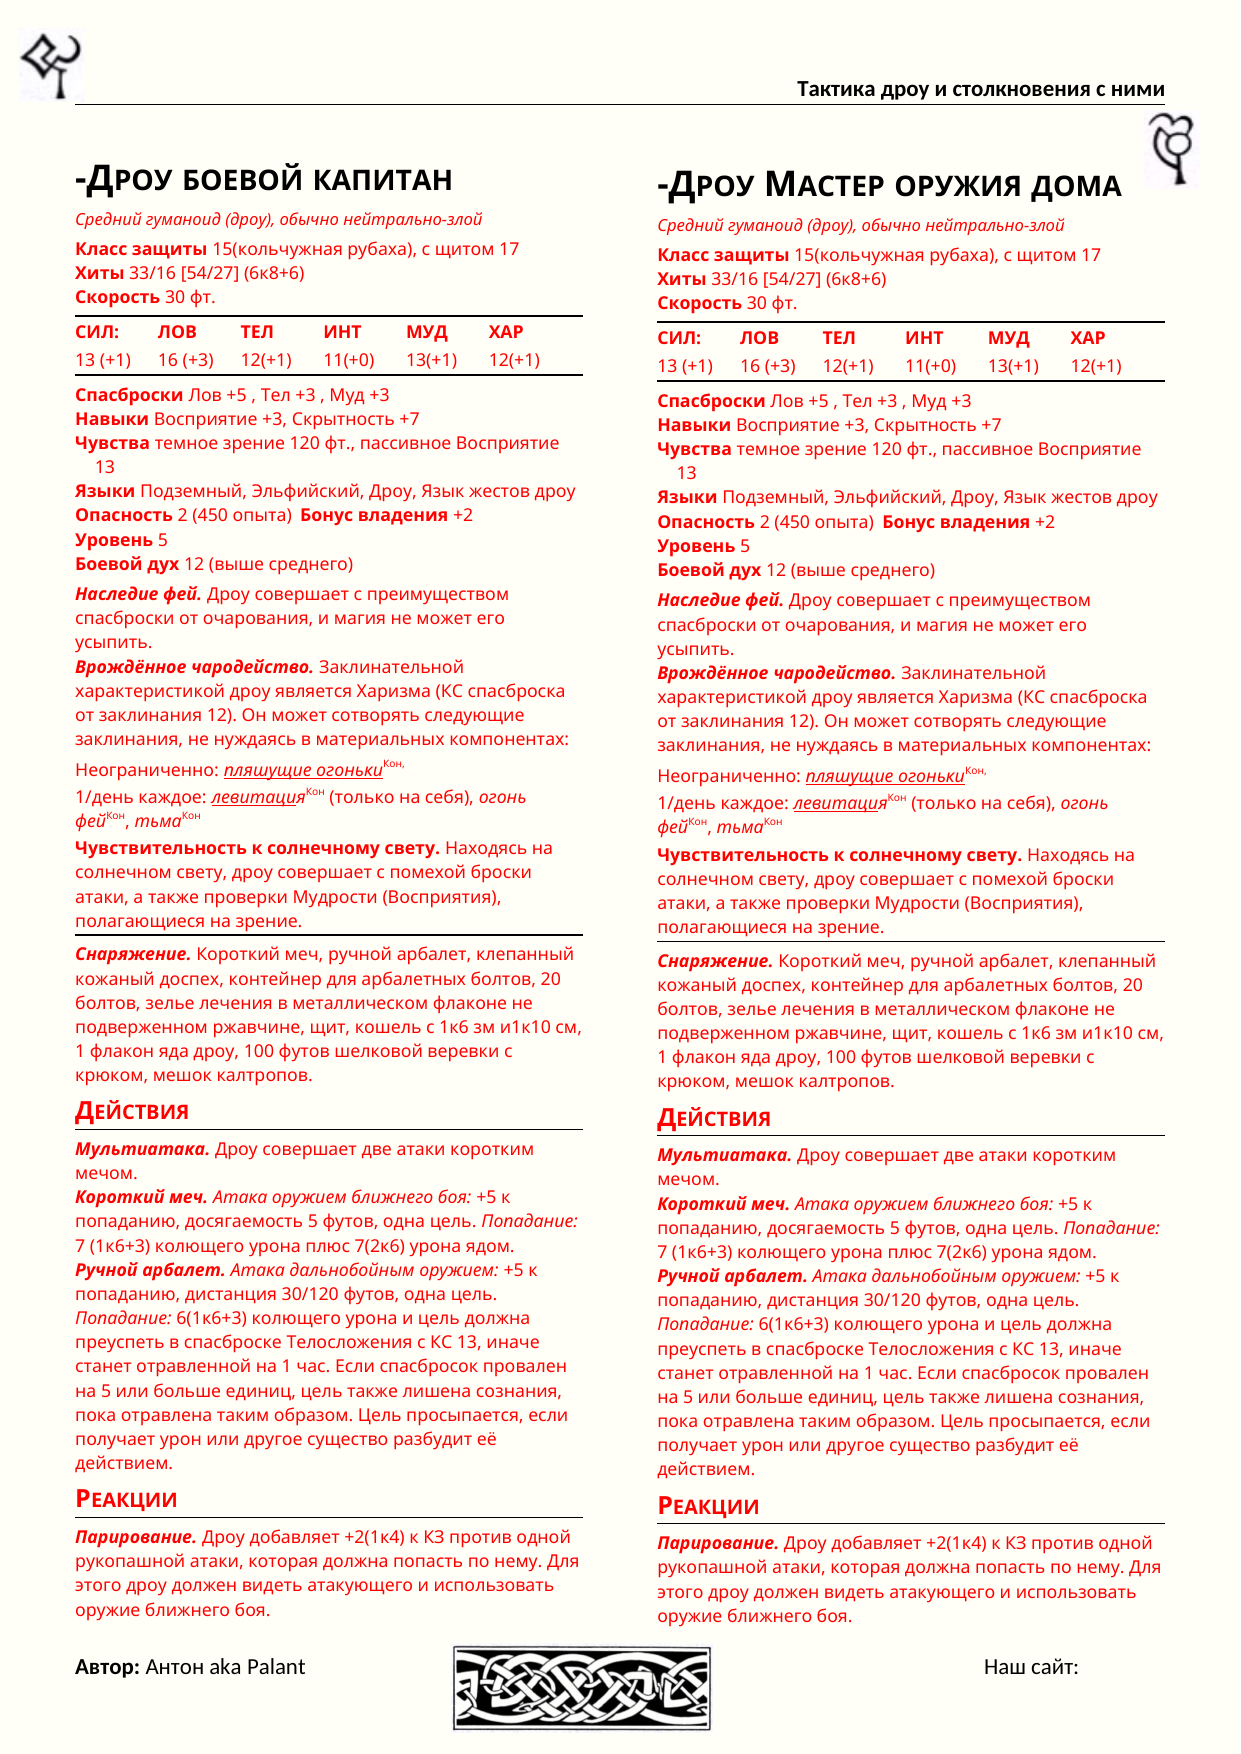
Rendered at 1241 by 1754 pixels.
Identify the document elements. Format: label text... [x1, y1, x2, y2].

text Навыки Восприятие +3, Скрытность +7 [657, 412, 1165, 437]
text Короткий меч. Атака оружием ближнего боя: +5 к попаданию, досягаемость 5 футов, одна цель. Попадание: 7 (1к6+3) колющего урона плюс 7(2к6) урона ядом. [75, 1185, 583, 1257]
text Парирование. Дроу добавляет +2(1к4) к КЗ против одной рукопашной атаки, которая должна попасть по нему. Для этого дроу должен видеть атакующего и использовать оружие ближнего боя. [657, 1531, 1165, 1627]
text Спасброски Лов +5 , Тел +3 , Муд +3 [657, 388, 1165, 412]
text Мультиатака. Дроу совершает две атаки коротким мечом. [657, 1143, 1165, 1191]
subtitle 1/день каждое: левитацияКон (только на себя), огонь фейКон, тьмаКон [75, 784, 583, 836]
text Ручной арбалет. Атака дальнобойным оружием: +5 к попаданию, дистанция 30/120 футов, одна цель. Попадание: 6(1к6+3) колющего урона и цель должна преуспеть в спасброске Телосложения с КС 13, иначе станет отравленной на 1 час. Если спасбросок провален на 5 или больше единиц, цель также лишена сознания, пока отравлена таким образом. Цель просыпается, если получает урон или другое существо разбудит её действием. [75, 1257, 583, 1475]
text Опасность 2 (450 опыта) Бонус владения +2 [75, 503, 583, 527]
text Мультиатака. Дроу совершает две атаки коротким мечом. [75, 1136, 583, 1185]
picture [1143, 110, 1200, 189]
text Класс защиты 15(кольчужная рубаха), с щитом 17 [657, 242, 1165, 267]
text СИЛ: ЛОВ ТЕЛ ИНТ МУД ХАР [75, 317, 583, 343]
text Снаряжение. Короткий меч, ручной арбалет, клепанный кожаный доспех, контейнер для арбалетных болтов, 20 болтов, зелье лечения в металлическом флаконе не подверженном ржавчине, щит, кошель с 1к6 зм и1к10 см, 1 флакон яда дроу, 100 футов шелковой веревки с крюком, мешок калтропов. [657, 948, 1165, 1093]
text Навыки Восприятие +3, Скрытность +7 [75, 406, 583, 430]
text Боевой дух 12 (выше среднего) [657, 557, 1165, 582]
text Врождённое чародейство. Заклинательной характеристикой дроу является Харизма (КС спасброска от заклинания 12). Он может сотворять следующие заклинания, не нуждаясь в материальных компонентах: [75, 654, 583, 751]
subtitle Неограниченно: пляшущие огонькиКон, [75, 757, 583, 784]
text Языки Подземный, Эльфийский, Дроу, Язык жестов дроу [657, 485, 1165, 509]
text Боевой дух 12 (выше среднего) [75, 551, 583, 575]
text Ручной арбалет. Атака дальнобойным оружием: +5 к попаданию, дистанция 30/120 футов, одна цель. Попадание: 6(1к6+3) колющего урона и цель должна преуспеть в спасброске Телосложения с КС 13, иначе станет отравленной на 1 час. Если спасбросок провален на 5 или больше единиц, цель также лишена сознания, пока отравлена таким образом. Цель просыпается, если получает урон или другое существо разбудит её действием. [657, 1263, 1165, 1481]
text 13 (+1) 16 (+3) 12(+1) 11(+0) 13(+1) 12(+1) [657, 349, 1165, 380]
text Чувства темное зрение 120 фт., пассивное Восприятие 13 [75, 430, 583, 479]
text Опасность 2 (450 опыта) Бонус владения +2 [657, 509, 1165, 533]
text 13 (+1) 16 (+3) 12(+1) 11(+0) 13(+1) 12(+1) [75, 343, 583, 374]
text Снаряжение. Короткий меч, ручной арбалет, клепанный кожаный доспех, контейнер для арбалетных болтов, 20 болтов, зелье лечения в металлическом флаконе не подверженном ржавчине, щит, кошель с 1к6 зм и1к10 см, 1 флакон яда дроу, 100 футов шелковой веревки с крюком, мешок калтропов. [75, 942, 583, 1087]
subtitle Действия [657, 1099, 1165, 1135]
text Парирование. Дроу добавляет +2(1к4) к КЗ против одной рукопашной атаки, которая должна попасть по нему. Для этого дроу должен видеть атакующего и использовать оружие ближнего боя. [75, 1524, 583, 1621]
text Спасброски Лов +5 , Тел +3 , Муд +3 [75, 382, 583, 406]
subtitle Чувствительность к солнечному свету. Находясь на солнечном свету, дроу совершает с помехой броски атаки, а также проверки Мудрости (Восприятия), полагающиеся на зрение. [75, 836, 583, 934]
text Врождённое чародейство. Заклинательной характеристикой дроу является Харизма (КС спасброска от заклинания 12). Он может сотворять следующие заклинания, не нуждаясь в материальных компонентах: [657, 660, 1165, 757]
picture [451, 1644, 712, 1732]
text Уровень 5 [657, 533, 1165, 557]
subtitle Реакции [75, 1481, 583, 1517]
text Наследие фей. Дроу совершает с преимуществом спасброски от очарования, и магия не может его усыпить. [657, 588, 1165, 660]
text Языки Подземный, Эльфийский, Дроу, Язык жестов дроу [75, 479, 583, 503]
subtitle Неограниченно: пляшущие огонькиКон, [657, 763, 1165, 791]
subtitle Реакции [657, 1487, 1165, 1523]
text Короткий меч. Атака оружием ближнего боя: +5 к попаданию, досягаемость 5 футов, одна цель. Попадание: 7 (1к6+3) колющего урона плюс 7(2к6) урона ядом. [657, 1191, 1165, 1263]
text Хиты 33/16 [54/27] (6к8+6) [75, 260, 583, 284]
text Уровень 5 [75, 527, 583, 551]
subtitle 1/день каждое: левитацияКон (только на себя), огонь фейКон, тьмаКон [657, 791, 1165, 842]
text Чувства темное зрение 120 фт., пассивное Восприятие 13 [657, 437, 1165, 485]
text Скорость 30 фт. [657, 291, 1165, 315]
title -Дроу Мастер оружия дома [657, 159, 1165, 207]
subtitle Чувствительность к солнечному свету. Находясь на солнечном свету, дроу совершает с помехой броски атаки, а также проверки Мудрости (Восприятия), полагающиеся на зрение. [657, 842, 1165, 941]
text Хиты 33/16 [54/27] (6к8+6) [657, 267, 1165, 291]
subtitle Действия [75, 1093, 583, 1129]
title -Дроу боевой капитан [75, 153, 583, 201]
picture [18, 28, 85, 102]
text Наследие фей. Дроу совершает с преимуществом спасброски от очарования, и магия не может его усыпить. [75, 582, 583, 654]
text Класс защиты 15(кольчужная рубаха), с щитом 17 [75, 236, 583, 260]
text Средний гуманоид (дроу), обычно нейтрально-злой [657, 213, 1165, 236]
text Скорость 30 фт. [75, 284, 583, 309]
text Средний гуманоид (дроу), обычно нейтрально-злой [75, 207, 583, 230]
text СИЛ: ЛОВ ТЕЛ ИНТ МУД ХАР [657, 323, 1165, 349]
